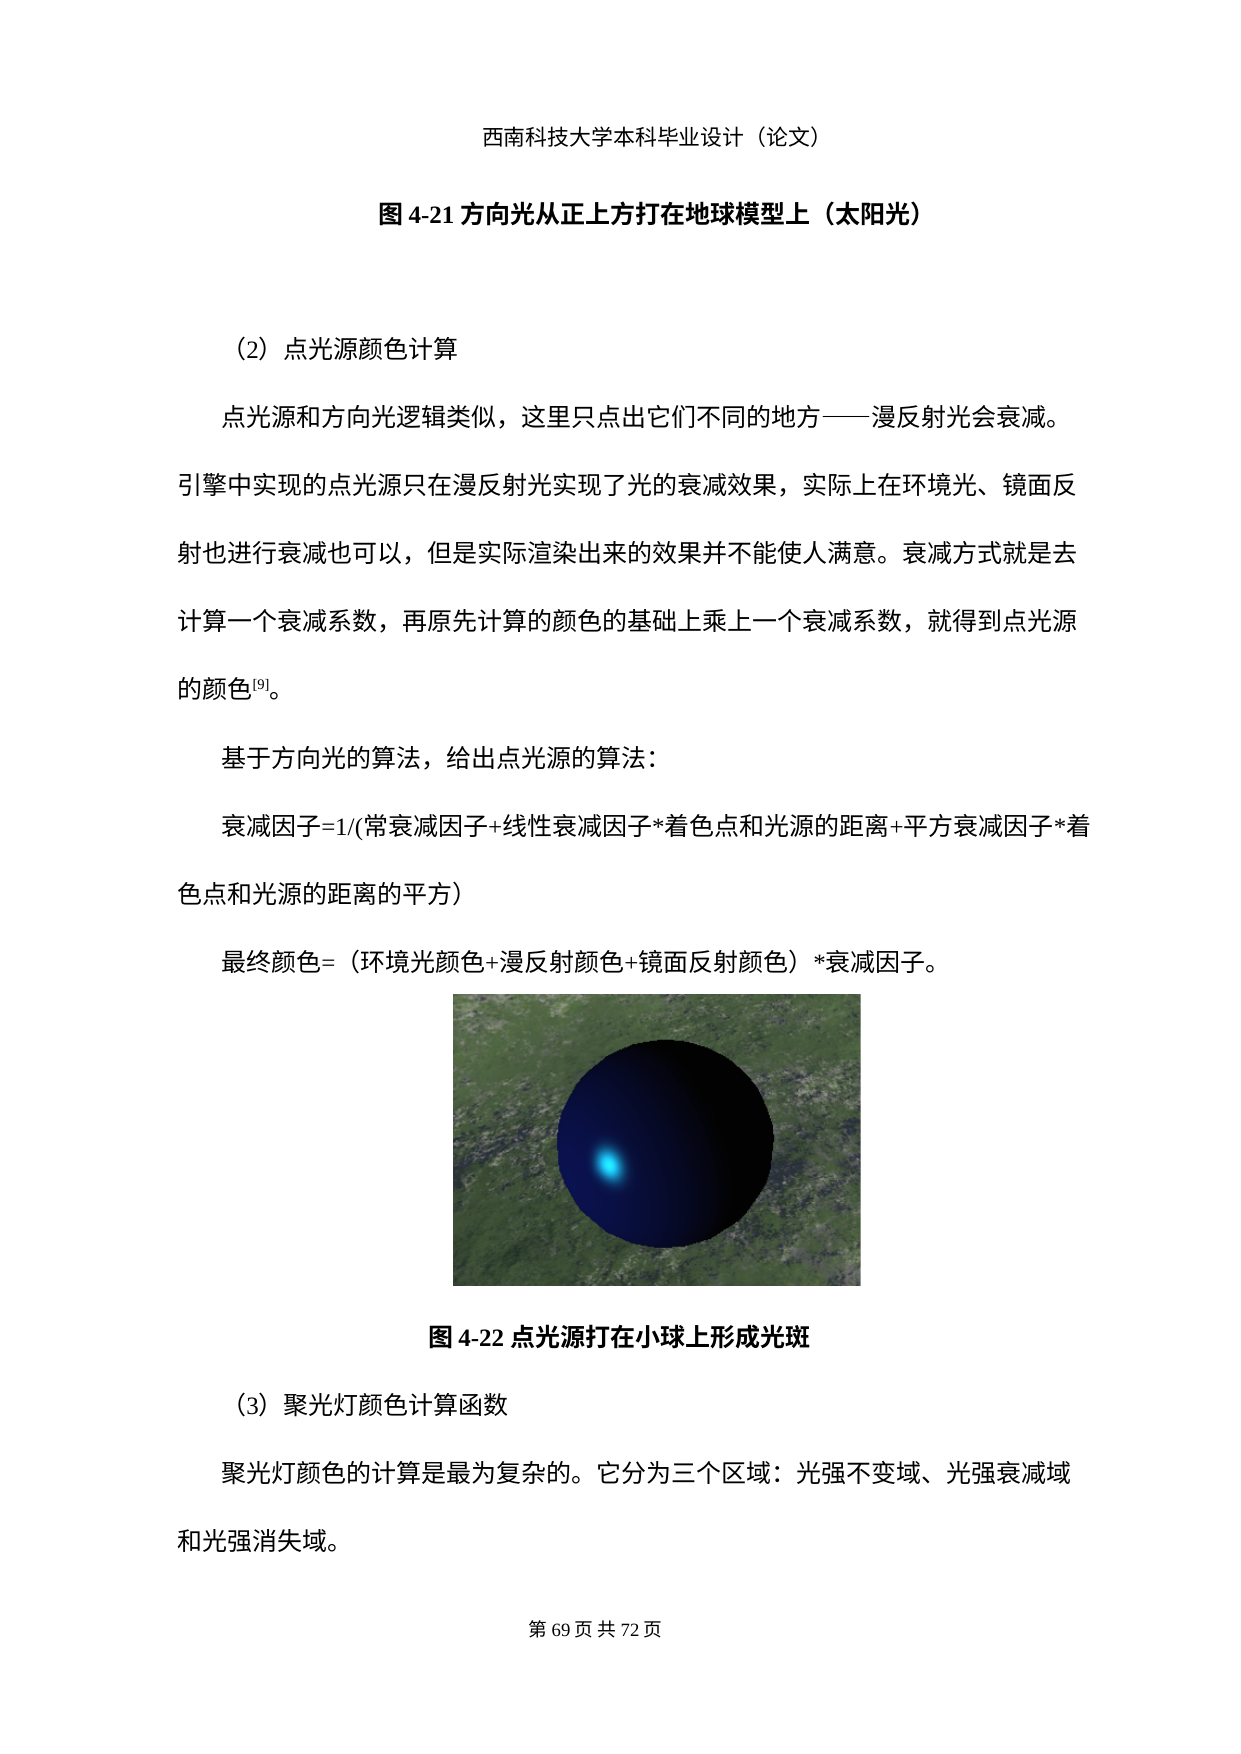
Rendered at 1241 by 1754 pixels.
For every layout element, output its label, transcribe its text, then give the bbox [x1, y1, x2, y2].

text （2）点光源颜色计算 [177, 313, 1093, 381]
text 图4-21 方向光从正上方打在地球模型上（太阳光） [177, 179, 1093, 247]
picture [453, 994, 861, 1286]
text （3）聚光灯颜色计算函数 [177, 1369, 1093, 1437]
text 图4-22 点光源打在小球上形成光斑 [177, 1301, 1093, 1369]
text 基于方向光的算法，给出点光源的算法： [177, 722, 1093, 790]
text 衰减因子=1/(常衰减因子+线性衰减因子*着色点和光源的距离+平方衰减因子*着色点和光源的距离的平方） [177, 790, 1093, 926]
text 聚光灯颜色的计算是最为复杂的。它分为三个区域：光强不变域、光强衰减域和光强消失域。 [177, 1437, 1093, 1574]
text 点光源和方向光逻辑类似，这里只点出它们不同的地方——漫反射光会衰减。引擎中实现的点光源只在漫反射光实现了光的衰减效果，实际上在环境光、镜面反射也进行衰减也可以，但是实际渲染出来的效果并不能使人满意。衰减方式就是去计算一个衰减系数，再原先计算的颜色的基础上乘上一个衰减系数，就得到点光源的颜色[12]。 [177, 381, 1093, 722]
text 最终颜色=（环境光颜色+漫反射颜色+镜面反射颜色）*衰减因子。 [177, 926, 1093, 994]
